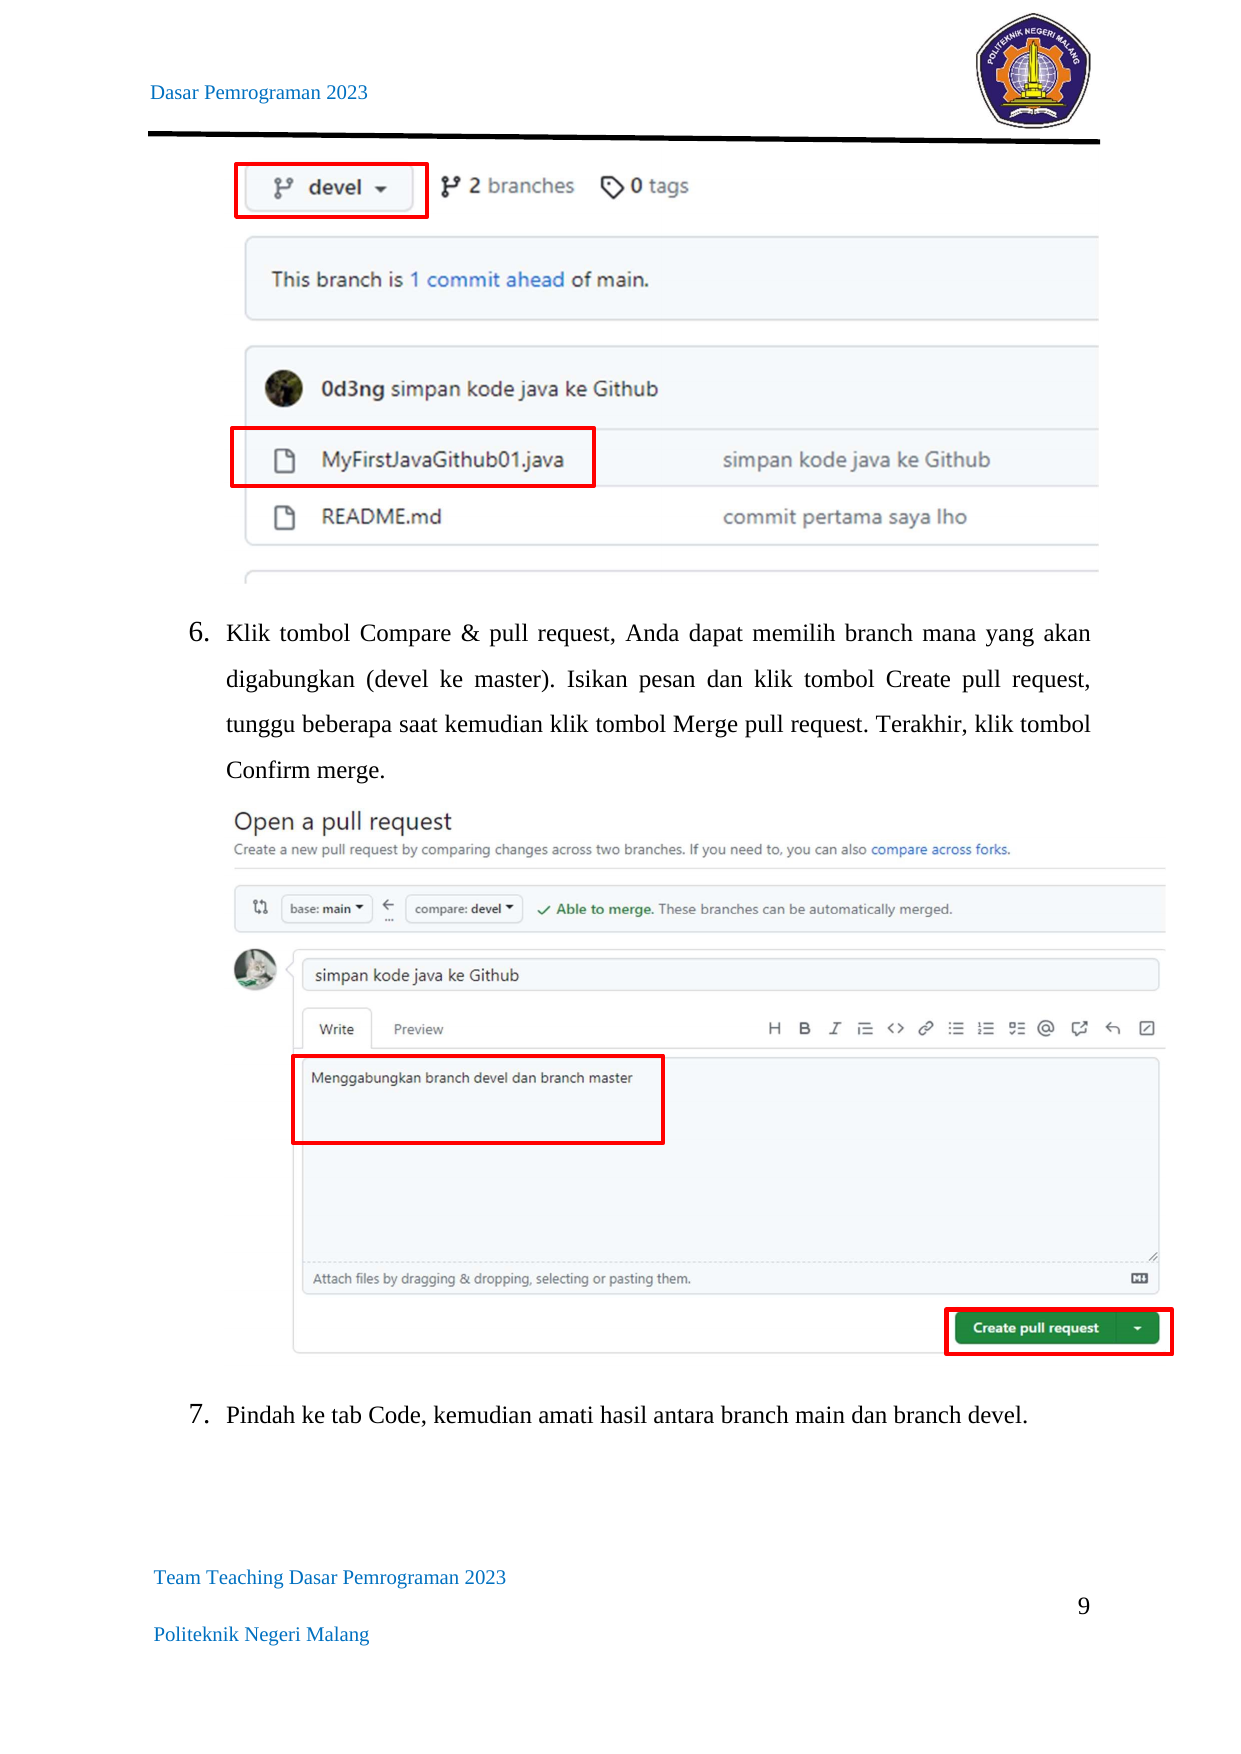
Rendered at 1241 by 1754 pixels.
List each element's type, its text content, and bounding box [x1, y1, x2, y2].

list Pindah ke tab Code, kemudian amati hasil antara branch main dan branch devel. [188, 1396, 1092, 1429]
picture [224, 800, 1166, 1366]
picture [224, 146, 1099, 584]
picture [949, 1312, 1166, 1352]
picture [975, 12, 1091, 129]
list Klik tombol Compare & pull request, Anda dapat memilih branch mana yang akan digabungkan (devel ke master). Isikan pesan dan klik tombol Create pull request, tunggu beberapa saat kemudian klik tombol Merge pull request. Terakhir, klik tombol Confirm merge. [188, 614, 1092, 783]
